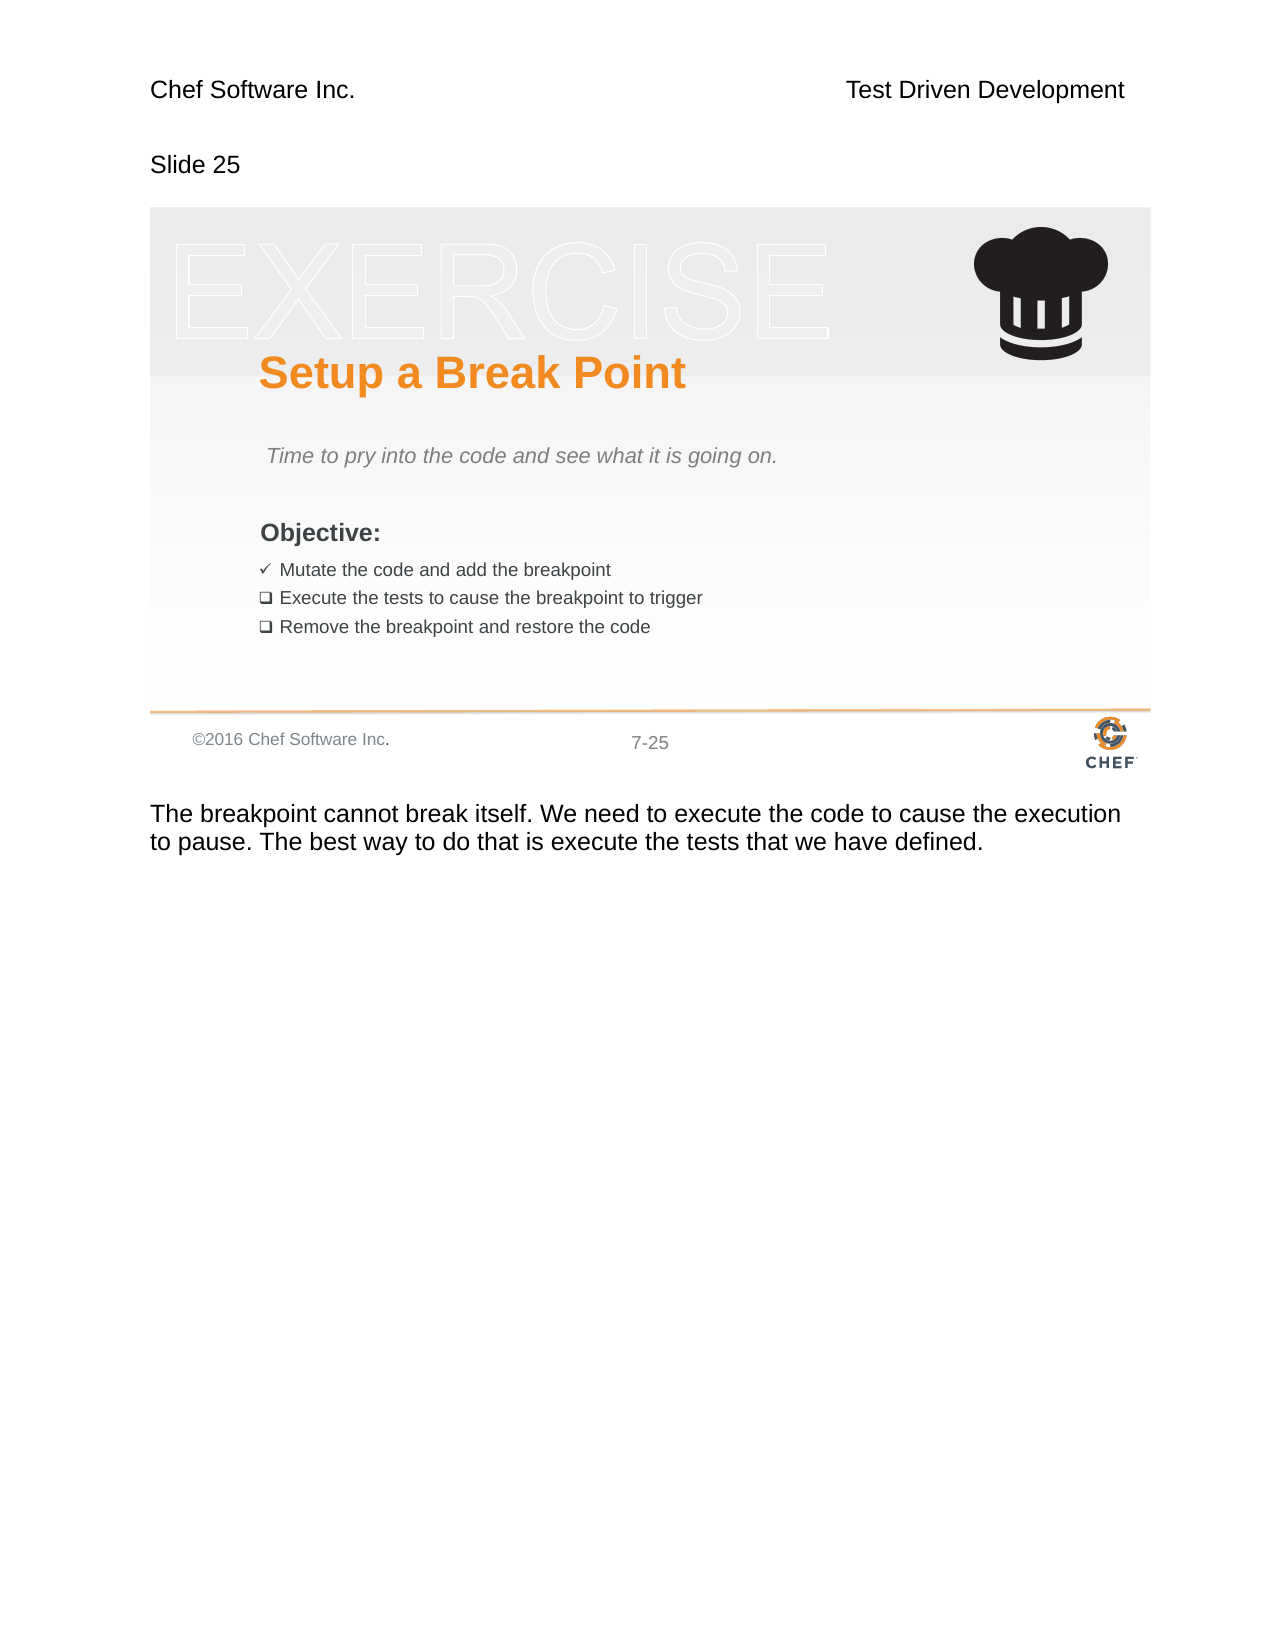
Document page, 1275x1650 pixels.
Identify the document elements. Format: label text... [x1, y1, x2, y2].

text The breakpoint cannot break itself. We need to execute the code to cause the execution to pause. The best way to do that is execute the tests that we have defined. [150, 798, 1125, 856]
text Slide 25 [150, 150, 1125, 179]
